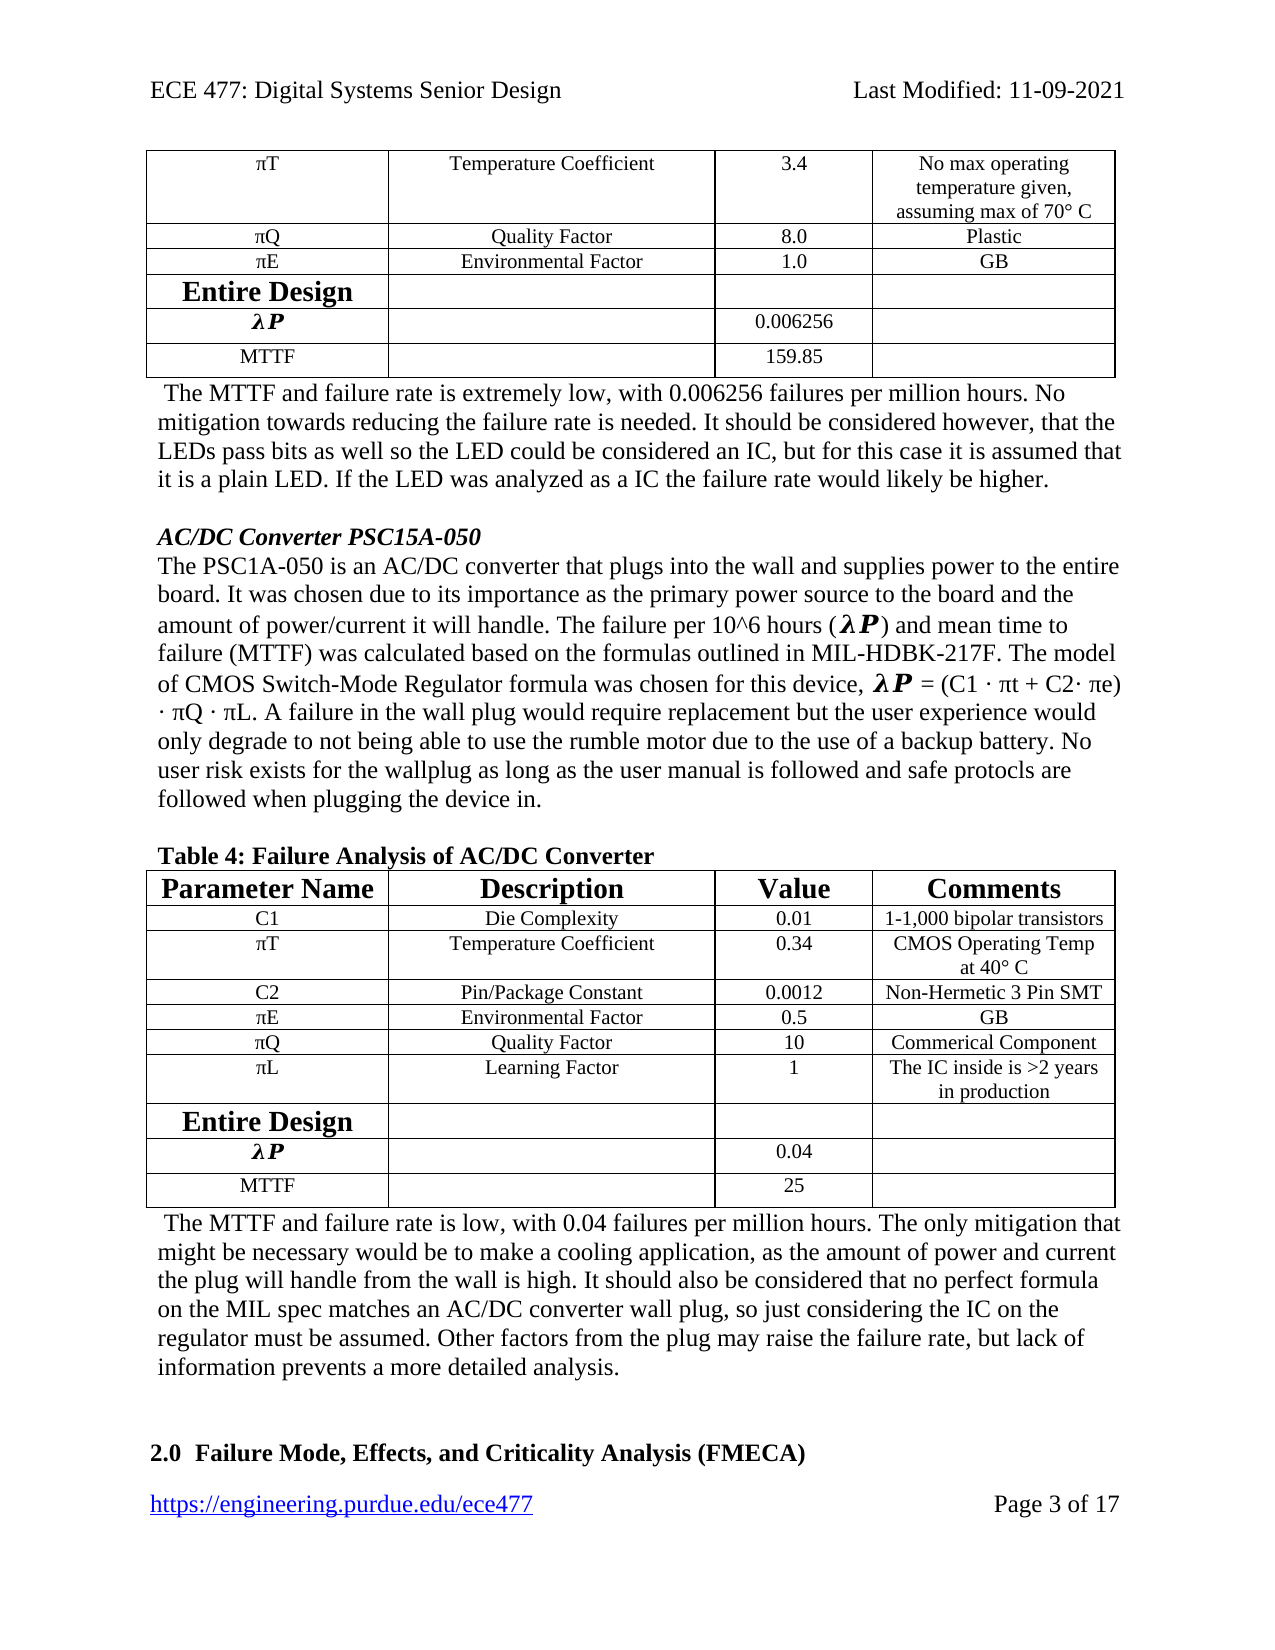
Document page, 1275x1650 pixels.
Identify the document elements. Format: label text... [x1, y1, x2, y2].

table_cell 1 [716, 1055, 872, 1103]
table_cell MTTF [147, 1174, 388, 1207]
table_cell πT [147, 151, 388, 223]
table_cell πL [147, 1055, 388, 1103]
table_cell C1 [147, 906, 388, 929]
table_cell 25 [716, 1174, 872, 1207]
table_cell Pin/Package Constant [389, 980, 714, 1004]
table_cell Plastic [873, 224, 1114, 248]
table_cell 8.0 [716, 224, 872, 248]
table_cell Environmental Factor [389, 1005, 714, 1029]
table_header Value [716, 871, 872, 904]
title Failure Mode, Effects, and Criticality Analysis (FMECA) [150, 1438, 1125, 1467]
table_cell Temperature Coefficient [389, 931, 714, 979]
table_cell 0.5 [716, 1005, 872, 1029]
title Table 4: Failure Analysis of AC/DC Converter [157, 841, 1125, 870]
table_cell 159.85 [716, 344, 872, 377]
table_cell 1.0 [716, 249, 872, 273]
table_cell πQ [147, 1030, 388, 1054]
title AC/DC Converter PSC15A-050 [157, 522, 1125, 551]
table_cell C2 [147, 980, 388, 1004]
table_header Comments [873, 871, 1114, 904]
table_cell 0.34 [716, 931, 872, 979]
table_cell [873, 309, 1114, 343]
table_cell [389, 1104, 714, 1138]
table_cell 0.04 [716, 1139, 872, 1172]
table_cell [389, 344, 714, 377]
table_cell Entire Design [147, 1104, 388, 1138]
table_cell Quality Factor [389, 224, 714, 248]
table_cell CMOS Operating Temp at 40° C [873, 931, 1114, 979]
table_cell [716, 1104, 872, 1138]
table_cell [873, 1104, 1114, 1138]
table_cell 𝝀𝑷 [147, 1139, 388, 1172]
table_cell Quality Factor [389, 1030, 714, 1054]
table_cell πE [147, 249, 388, 273]
table_cell No max operating temperature given, assuming max of 70° C [873, 151, 1114, 223]
table_cell GB [873, 249, 1114, 273]
table_cell Commerical Component [873, 1030, 1114, 1054]
table_cell 0.0012 [716, 980, 872, 1004]
table_cell [716, 275, 872, 308]
table_cell 0.006256 [716, 309, 872, 343]
table_cell [873, 275, 1114, 308]
table_cell 𝝀𝑷 [147, 309, 388, 343]
table_cell [873, 1174, 1114, 1207]
table_cell 10 [716, 1030, 872, 1054]
table_cell [873, 344, 1114, 377]
table_header Parameter Name [147, 871, 388, 904]
table_cell [389, 1174, 714, 1207]
table_cell MTTF [147, 344, 388, 377]
table_cell 0.01 [716, 906, 872, 929]
table_cell πE [147, 1005, 388, 1029]
table_cell Non-Hermetic 3 Pin SMT [873, 980, 1114, 1004]
table_cell Temperature Coefficient [389, 151, 714, 223]
table_cell Environmental Factor [389, 249, 714, 273]
table_cell πT [147, 931, 388, 979]
table_cell Learning Factor [389, 1055, 714, 1103]
table_cell 1-1,000 bipolar transistors [873, 906, 1114, 929]
table_cell [389, 309, 714, 343]
table_cell The IC inside is >2 years in production [873, 1055, 1114, 1103]
table_cell πQ [147, 224, 388, 248]
table_cell Die Complexity [389, 906, 714, 929]
table_header Description [389, 871, 714, 904]
table_cell [389, 1139, 714, 1172]
table_cell [873, 1139, 1114, 1172]
table_cell Entire Design [147, 275, 388, 308]
table_cell GB [873, 1005, 1114, 1029]
title The PSC1A-050 is an AC/DC converter that plugs into the wall and supplies power to the entire board. It was chosen due to its importance as the primary power source to the board and the amount of power/current it will handle. The failure per 10^6 hours (𝝀𝑷) and mean time to failure (MTTF) was calculated based on the formulas outlined in MIL-HDBK-217F. The model of CMOS Switch-Mode Regulator formula was chosen for this device, 𝝀𝑷 = (C1 · πt + C2· πe) · πQ · πL. A failure in the wall plug would require replacement but the user experience would only degrade to not being able to use the rumble motor due to the use of a backup battery. No user risk exists for the wallplug as long as the user manual is followed and safe protocls are followed when plugging the device in. [157, 551, 1125, 812]
title The MTTF and failure rate is extremely low, with 0.006256 failures per million hours. No mitigation towards reducing the failure rate is needed. It should be considered however, that the LEDs pass bits as well so the LED could be considered an IC, but for this case it is assumed that it is a plain LED. If the LED was analyzed as a IC the failure rate would likely be higher. [157, 378, 1125, 493]
title The MTTF and failure rate is low, with 0.04 failures per million hours. The only mitigation that might be necessary would be to make a cooling application, as the amount of power and current the plug will handle from the wall is high. It should also be considered that no perfect formula on the MIL spec matches an AC/DC converter wall plug, so just considering the IC on the regulator must be assumed. Other factors from the plug may raise the failure rate, but lack of information prevents a more detailed analysis. [157, 1208, 1125, 1381]
table_cell [389, 275, 714, 308]
table_cell 3.4 [716, 151, 872, 223]
